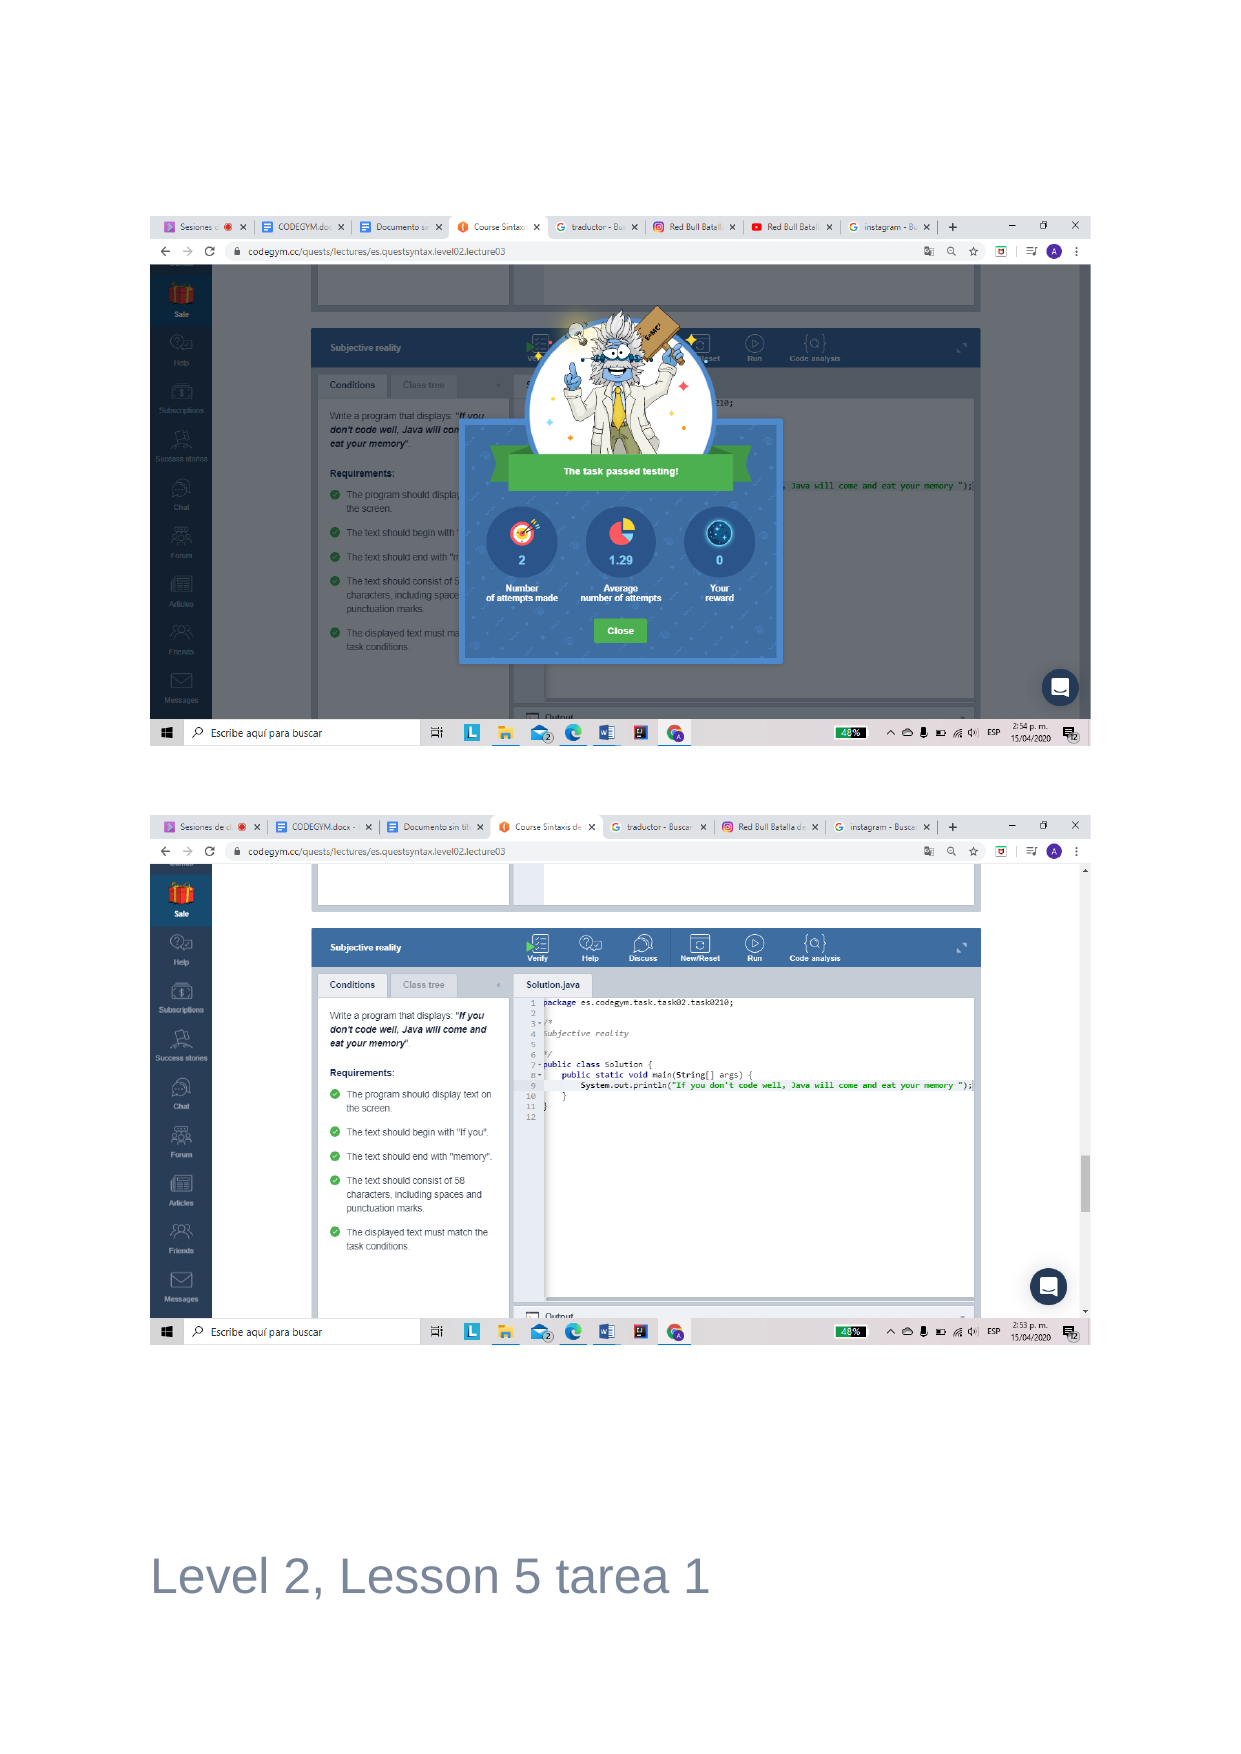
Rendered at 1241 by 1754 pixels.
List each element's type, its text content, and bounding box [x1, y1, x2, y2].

picture [150, 815, 1091, 1345]
text Level 2, Lesson 5 tarea 1 [150, 1546, 1090, 1604]
picture [150, 216, 1091, 746]
